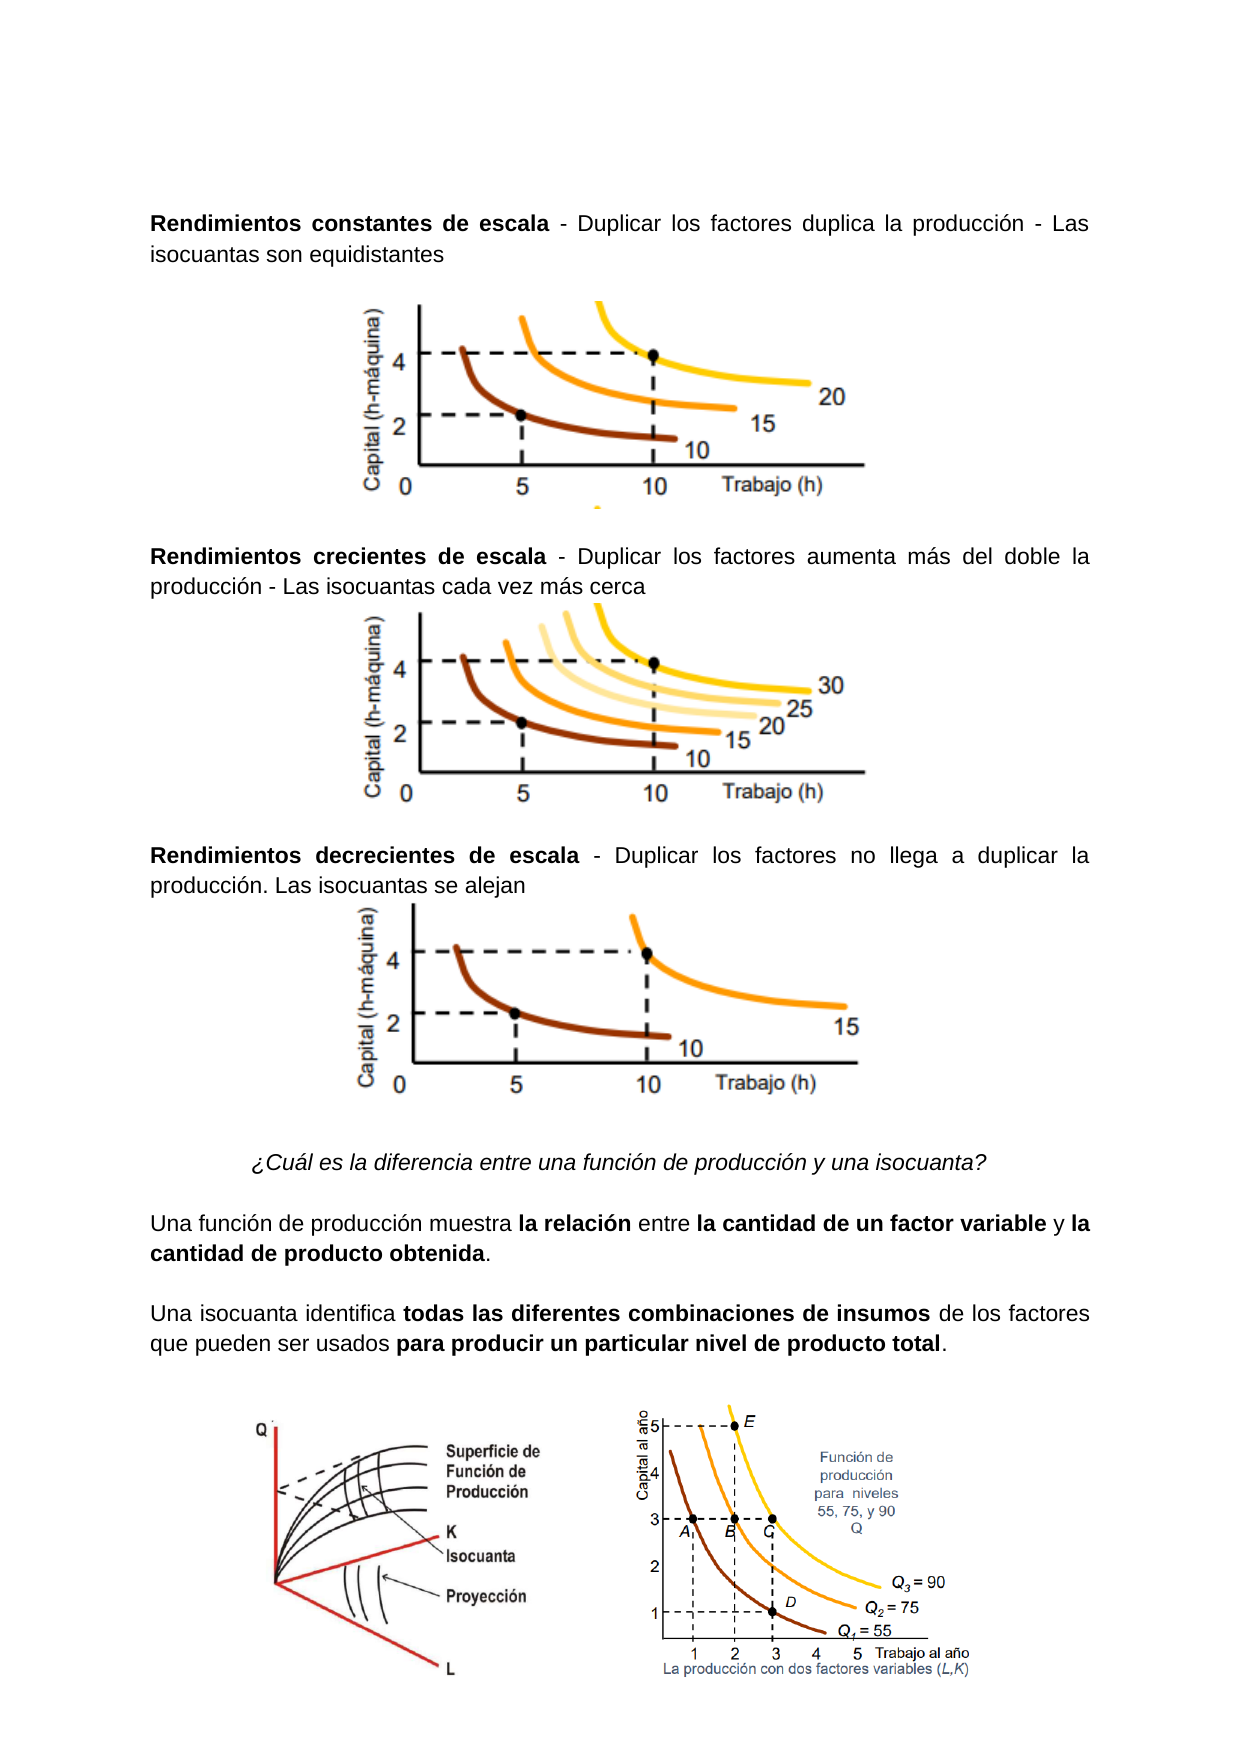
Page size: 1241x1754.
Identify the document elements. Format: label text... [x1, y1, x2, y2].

text Rendimientos decrecientes de escala - Duplicar los factores no llega a duplicar la producción. Las isocuantas se alejan [150, 842, 1090, 899]
picture [349, 301, 891, 509]
picture [242, 1388, 997, 1689]
text Una función de producción muestra la relación entre la cantidad de un factor variable y la cantidad de producto obtenida. [150, 1209, 1090, 1266]
text Rendimientos crecientes de escala - Duplicar los factores aumenta más del doble la producción - Las isocuantas cada vez más cerca [150, 543, 1090, 599]
text Rendimientos constantes de escala - Duplicar los factores duplica la producción - Las isocuantas son equidistantes [150, 210, 1090, 267]
text ¿Cuál es la diferencia entre una función de producción y una isocuanta? [150, 1149, 1090, 1175]
picture [353, 603, 887, 808]
text Una isocuanta identifica todas las diferentes combinaciones de insumos de los factores que pueden ser usados para producir un particular nivel de producto total. [150, 1300, 1090, 1357]
picture [340, 902, 900, 1115]
